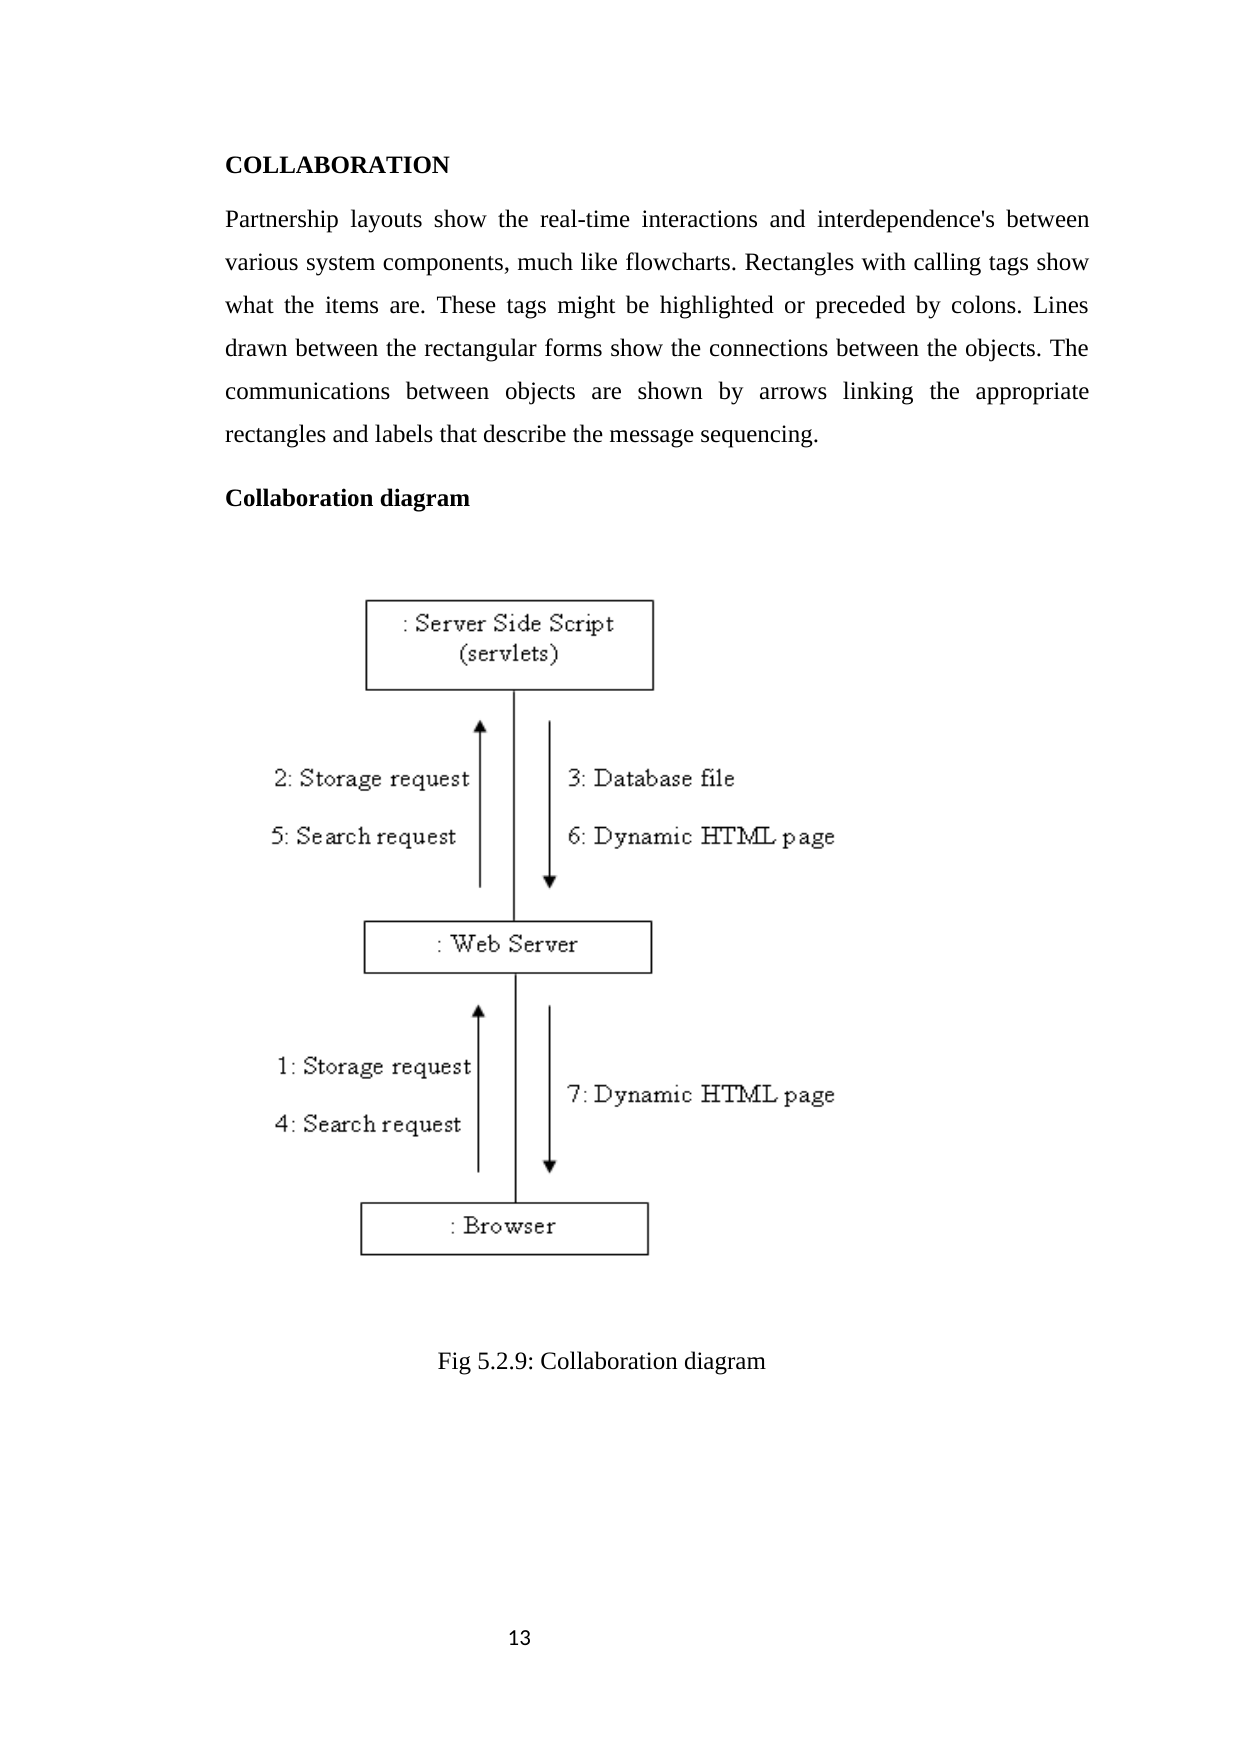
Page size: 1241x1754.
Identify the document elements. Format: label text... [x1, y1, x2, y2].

text COLLABORATION [225, 150, 1090, 179]
text Fig 5.2.9: Collaboration diagram [225, 1346, 1090, 1375]
text Collaboration diagram [225, 483, 1090, 512]
text Partnership layouts show the real-time interactions and interdependence's between various system components, much like flowcharts. Rectangles with calling tags show what the items are. These tags might be highlighted or preceded by colons. Lines drawn between the rectangular forms show the connections between the objects. The communications between objects are shown by arrows linking the appropriate rectangles and labels that describe the message sequencing. [225, 204, 1090, 448]
picture [225, 547, 880, 1312]
